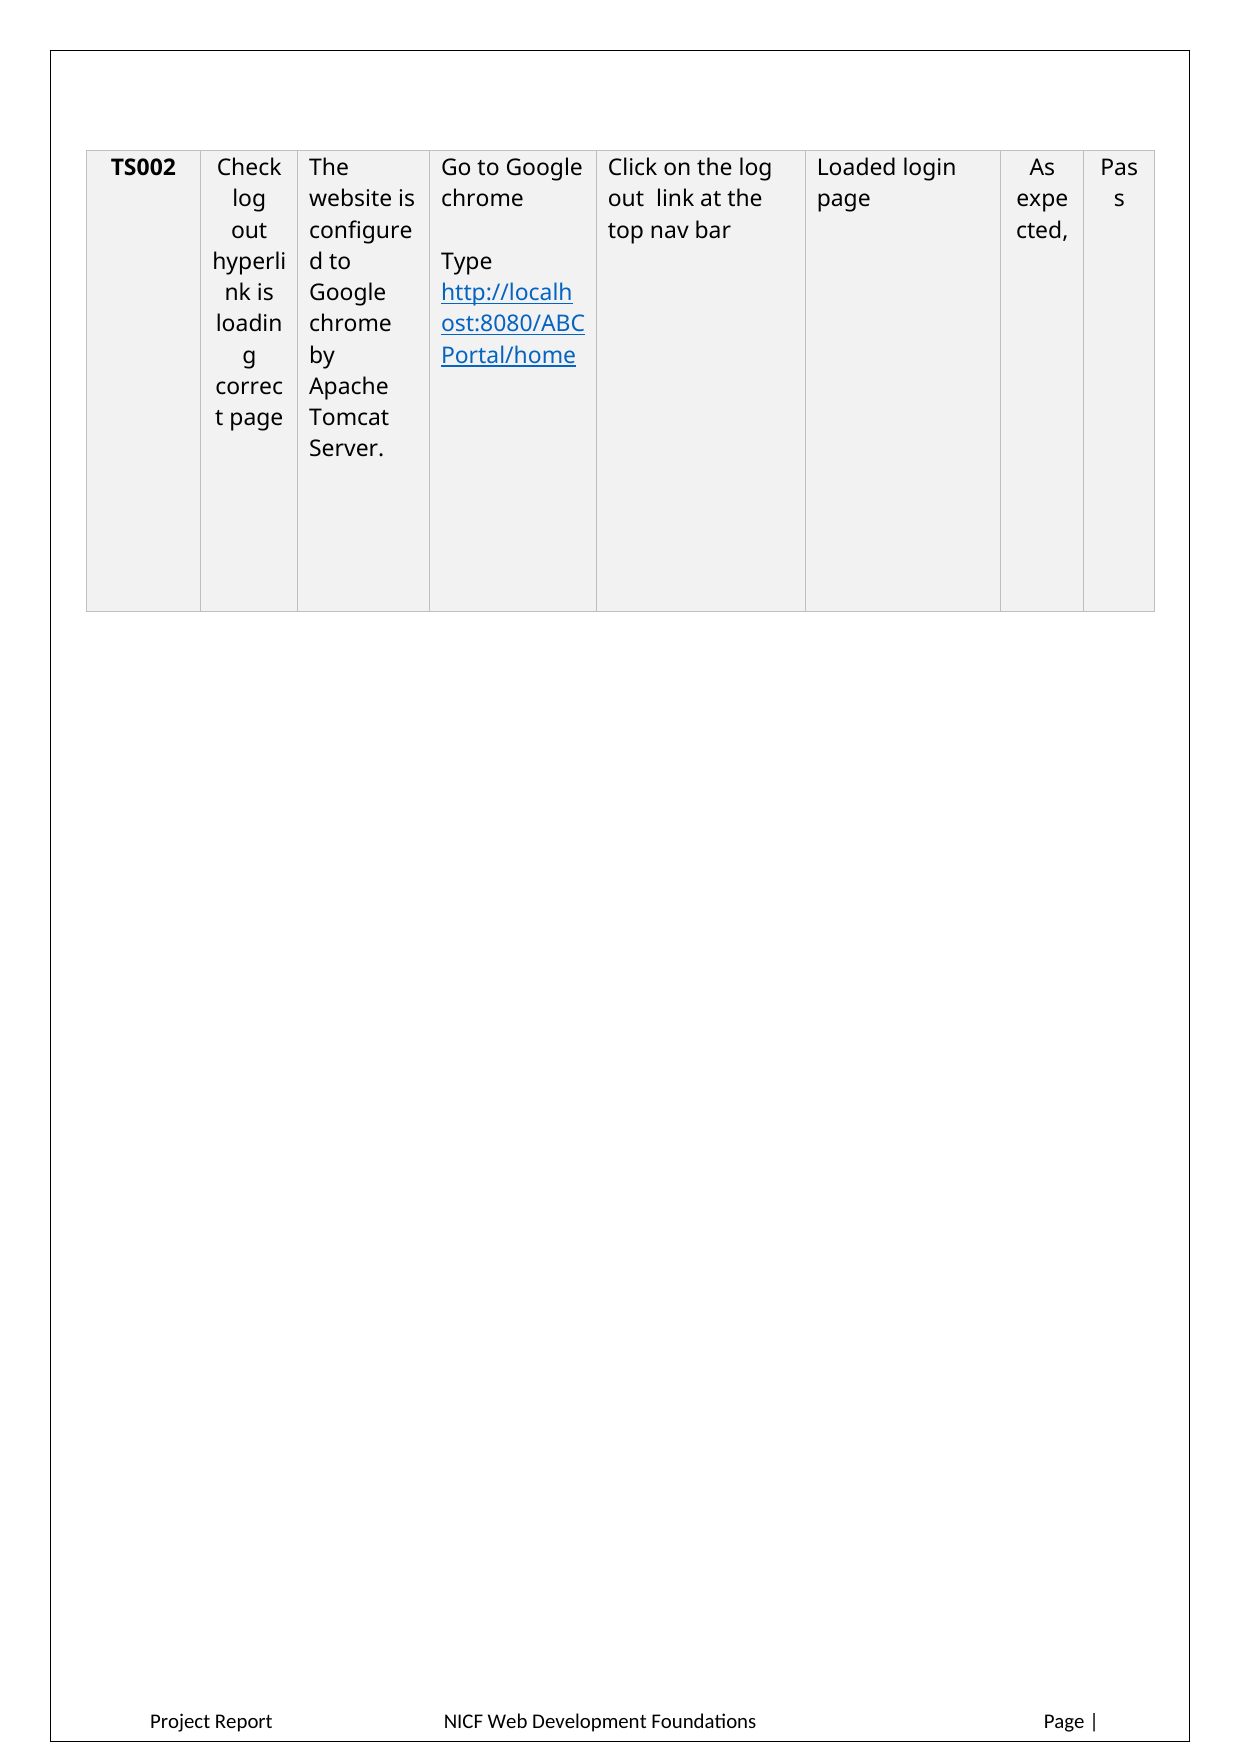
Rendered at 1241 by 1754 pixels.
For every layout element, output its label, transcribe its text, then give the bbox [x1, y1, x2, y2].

table_cell Go to Google chrome Type http://localhost:8080/ABCPortal/home [430, 151, 596, 611]
table_cell Check log out hyperlink is loading correct page [201, 151, 297, 611]
table_cell Pass [1084, 151, 1154, 611]
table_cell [298, 151, 429, 611]
table_cell Loaded login page [806, 151, 1000, 611]
table_cell As expected, [1001, 151, 1083, 611]
table_cell TS002 [87, 151, 200, 611]
table_cell Click on the log out link at the top nav bar [597, 151, 805, 611]
